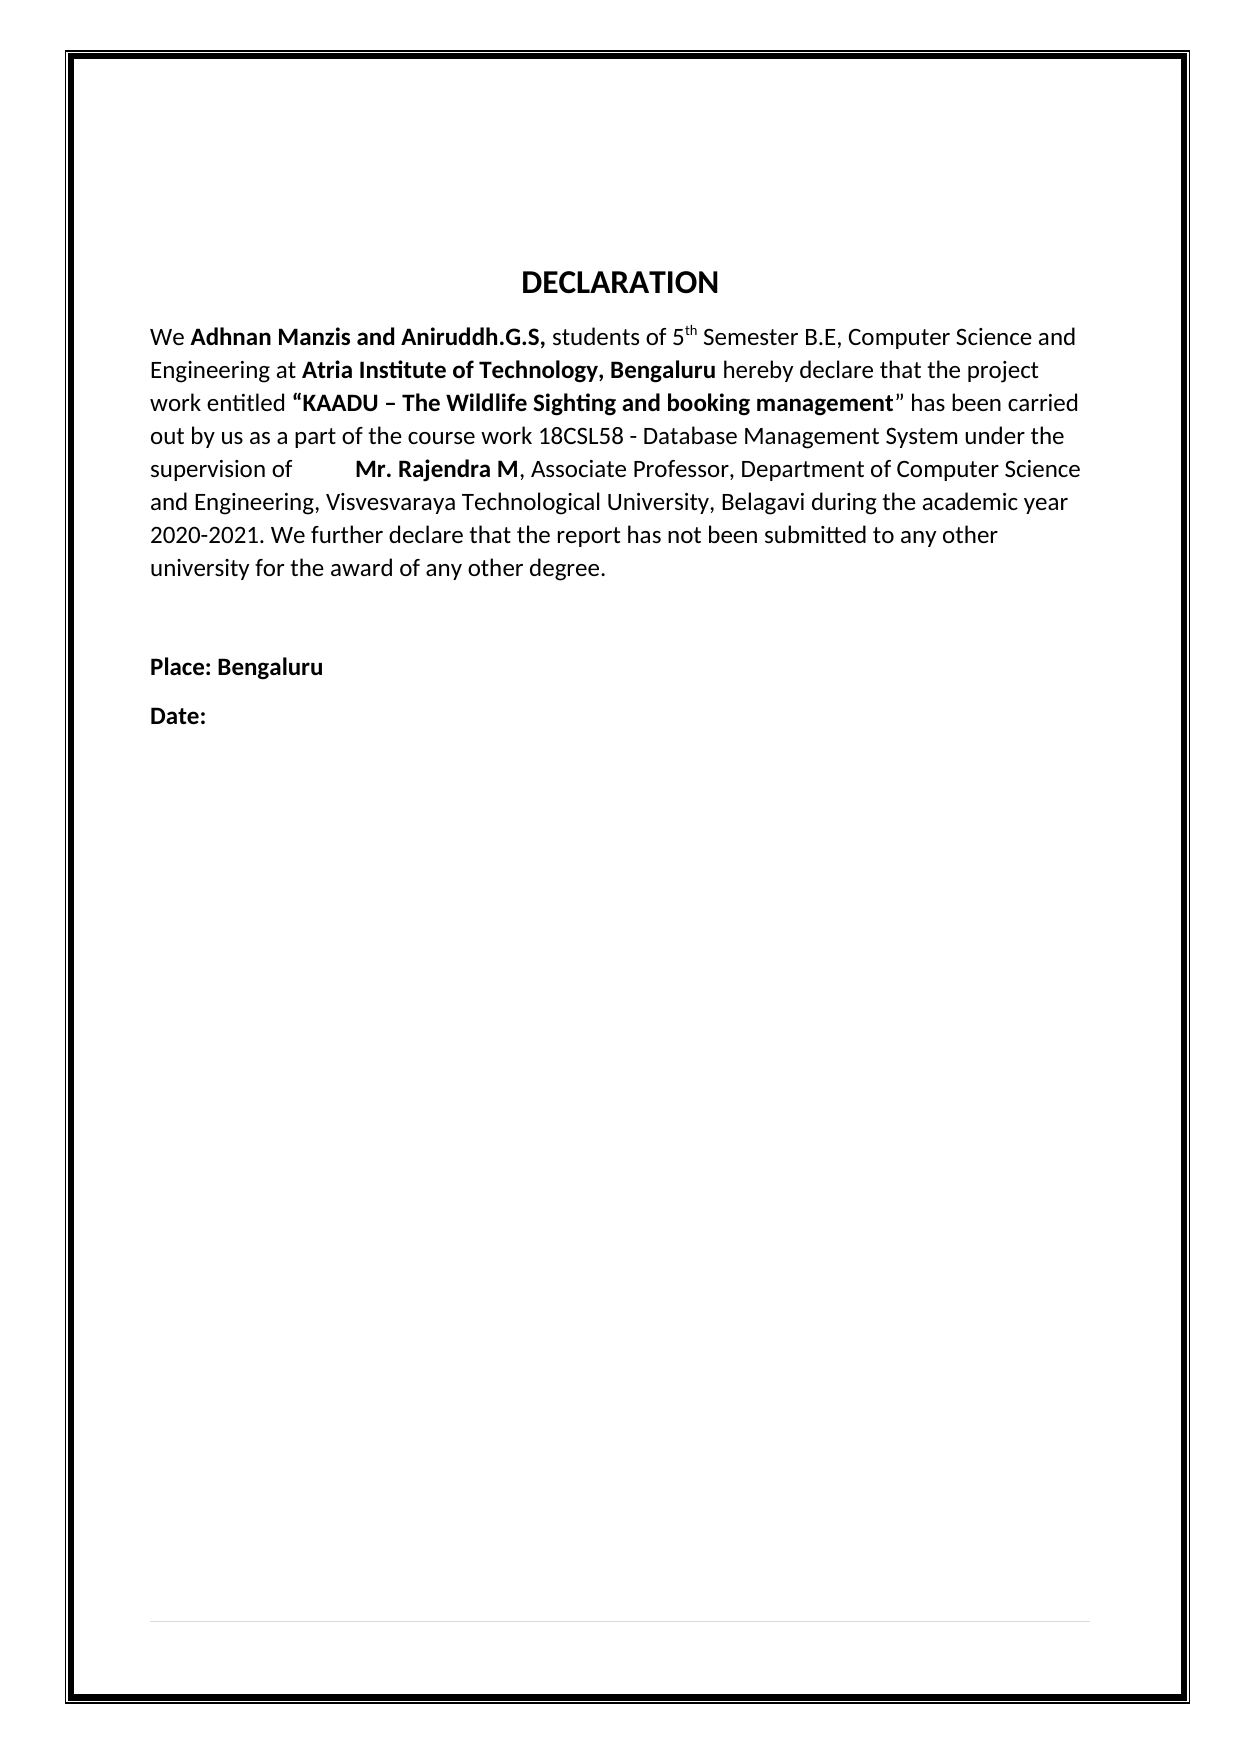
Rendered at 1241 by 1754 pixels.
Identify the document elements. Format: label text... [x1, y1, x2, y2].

text DECLARATION [150, 261, 1090, 301]
text Date: [150, 700, 1090, 731]
text Place: Bengaluru [150, 651, 1090, 681]
text We Adhnan Manzis and Aniruddh.G.S, students of 5th Semester B.E, Computer Science and Engineering at Atria Institute of Technology, Bengaluru hereby declare that the project work entitled “KAADU – The Wildlife Sighting and booking management” has been carried out by us as a part of the course work 18CSL58 - Database Management System under the supervision of Mr. Rajendra M, Associate Professor, Department of Computer Science and Engineering, Visvesvaraya Technological University, Belagavi during the academic year 2020-2021. We further declare that the report has not been submitted to any other university for the award of any other degree. [150, 321, 1090, 582]
